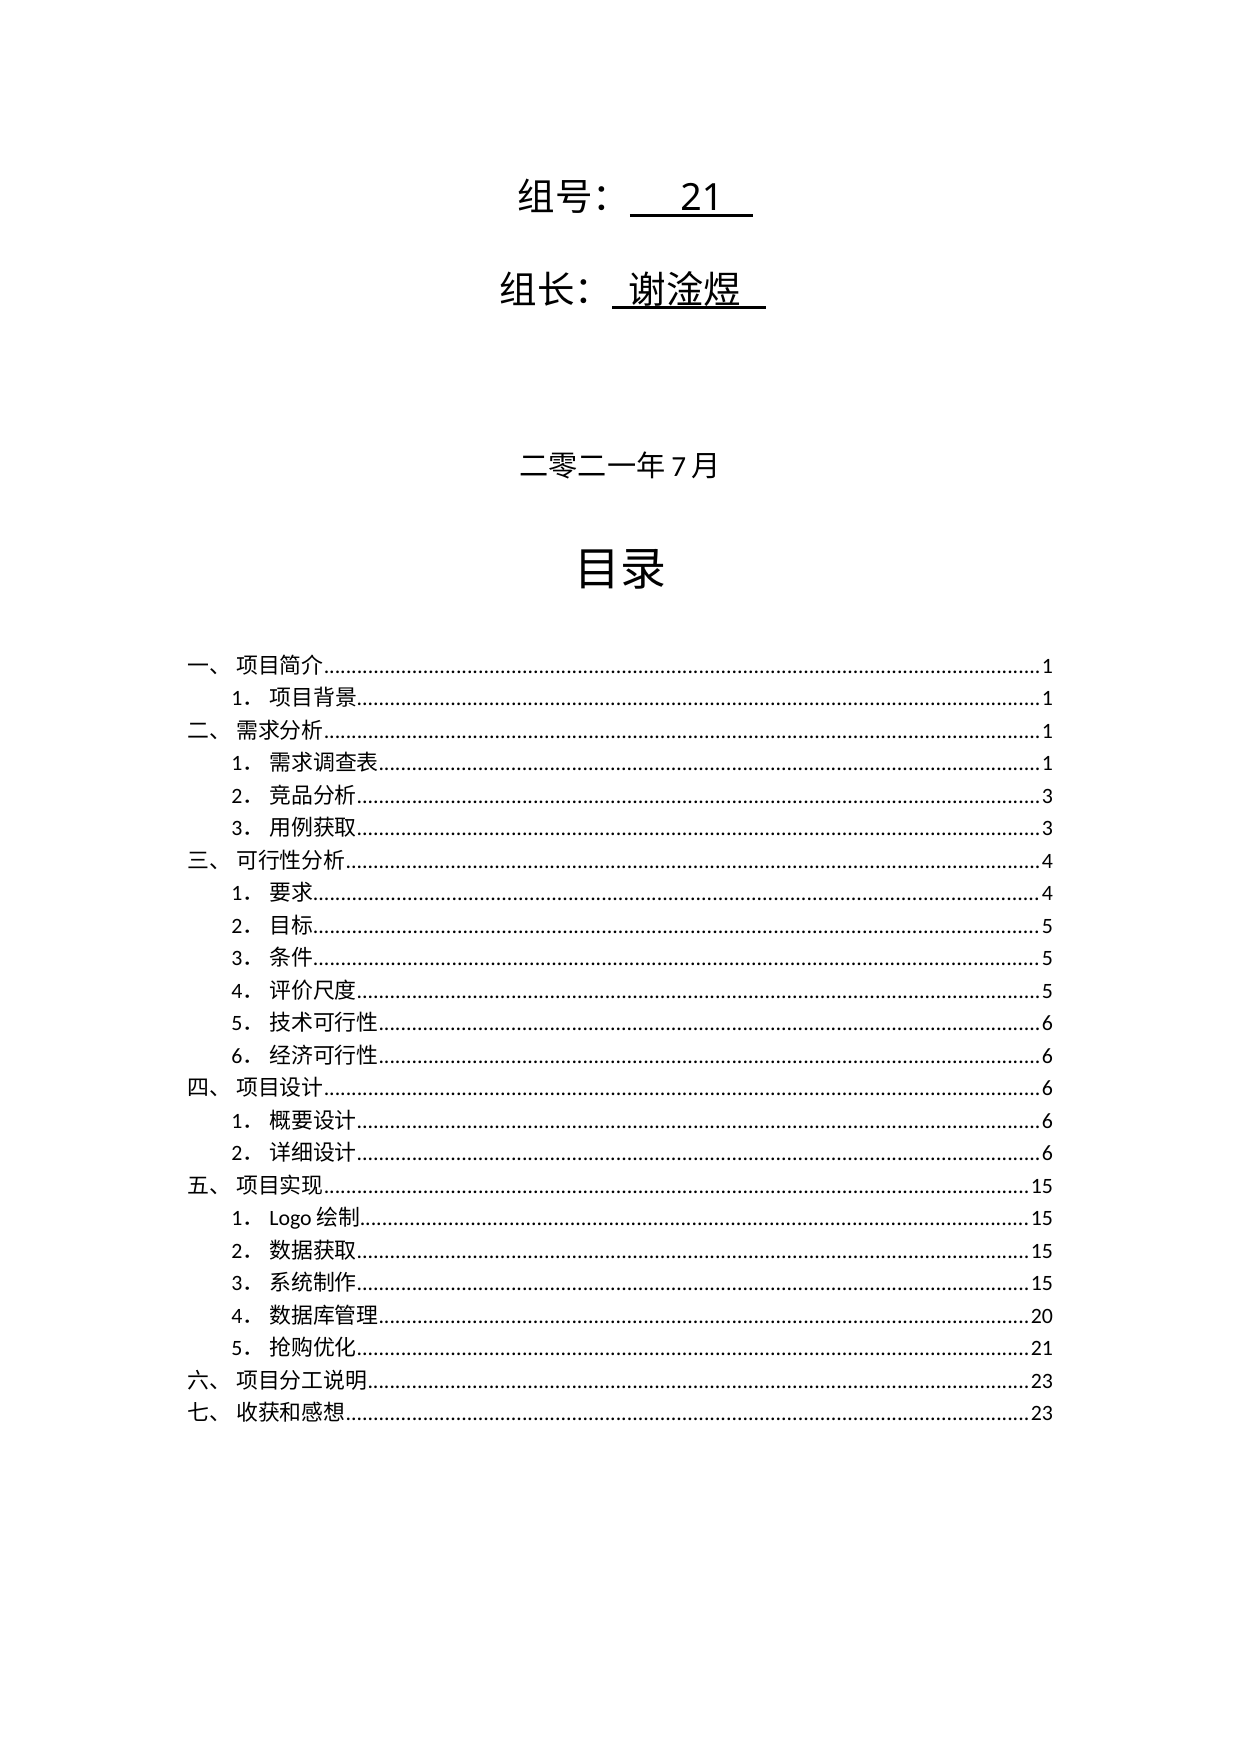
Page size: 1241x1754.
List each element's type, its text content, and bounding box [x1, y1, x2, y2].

text 3． 用例获取 3 [231, 810, 1053, 842]
text 4． 数据库管理 20 [231, 1297, 1053, 1330]
text 3． 系统制作 15 [231, 1265, 1053, 1297]
text 二、 需求分析 1 [187, 712, 1053, 745]
text 二零二一年7月 [187, 431, 1053, 496]
text 2． 竞品分析 3 [231, 777, 1053, 810]
text 2． 详细设计 6 [231, 1135, 1053, 1167]
text 组号： 21 [187, 162, 1053, 227]
text 七、 收获和感想 23 [187, 1395, 1053, 1427]
text 1． 概要设计 6 [231, 1102, 1053, 1135]
text 2． 数据获取 15 [231, 1232, 1053, 1265]
text 1． 需求调查表 1 [231, 745, 1053, 777]
text 2． 目标 5 [231, 907, 1053, 940]
text 五、 项目实现 15 [187, 1167, 1053, 1200]
text 6． 经济可行性 6 [231, 1037, 1053, 1070]
text 目录 [187, 517, 1053, 615]
text 3． 条件 5 [231, 940, 1053, 972]
text 1． 项目背景 1 [231, 680, 1053, 712]
text 5． 抢购优化 21 [231, 1330, 1053, 1362]
text 四、 项目设计 6 [187, 1070, 1053, 1102]
text 4． 评价尺度 5 [231, 972, 1053, 1005]
text 一、 项目简介 1 [187, 647, 1053, 680]
text 1． Logo绘制 15 [231, 1200, 1053, 1232]
text 组长： 谢淦煜 [187, 254, 1053, 319]
text 六、 项目分工说明 23 [187, 1362, 1053, 1395]
text 5． 技术可行性 6 [231, 1005, 1053, 1037]
text 三、 可行性分析 4 [187, 842, 1053, 875]
text 1． 要求 4 [231, 875, 1053, 907]
